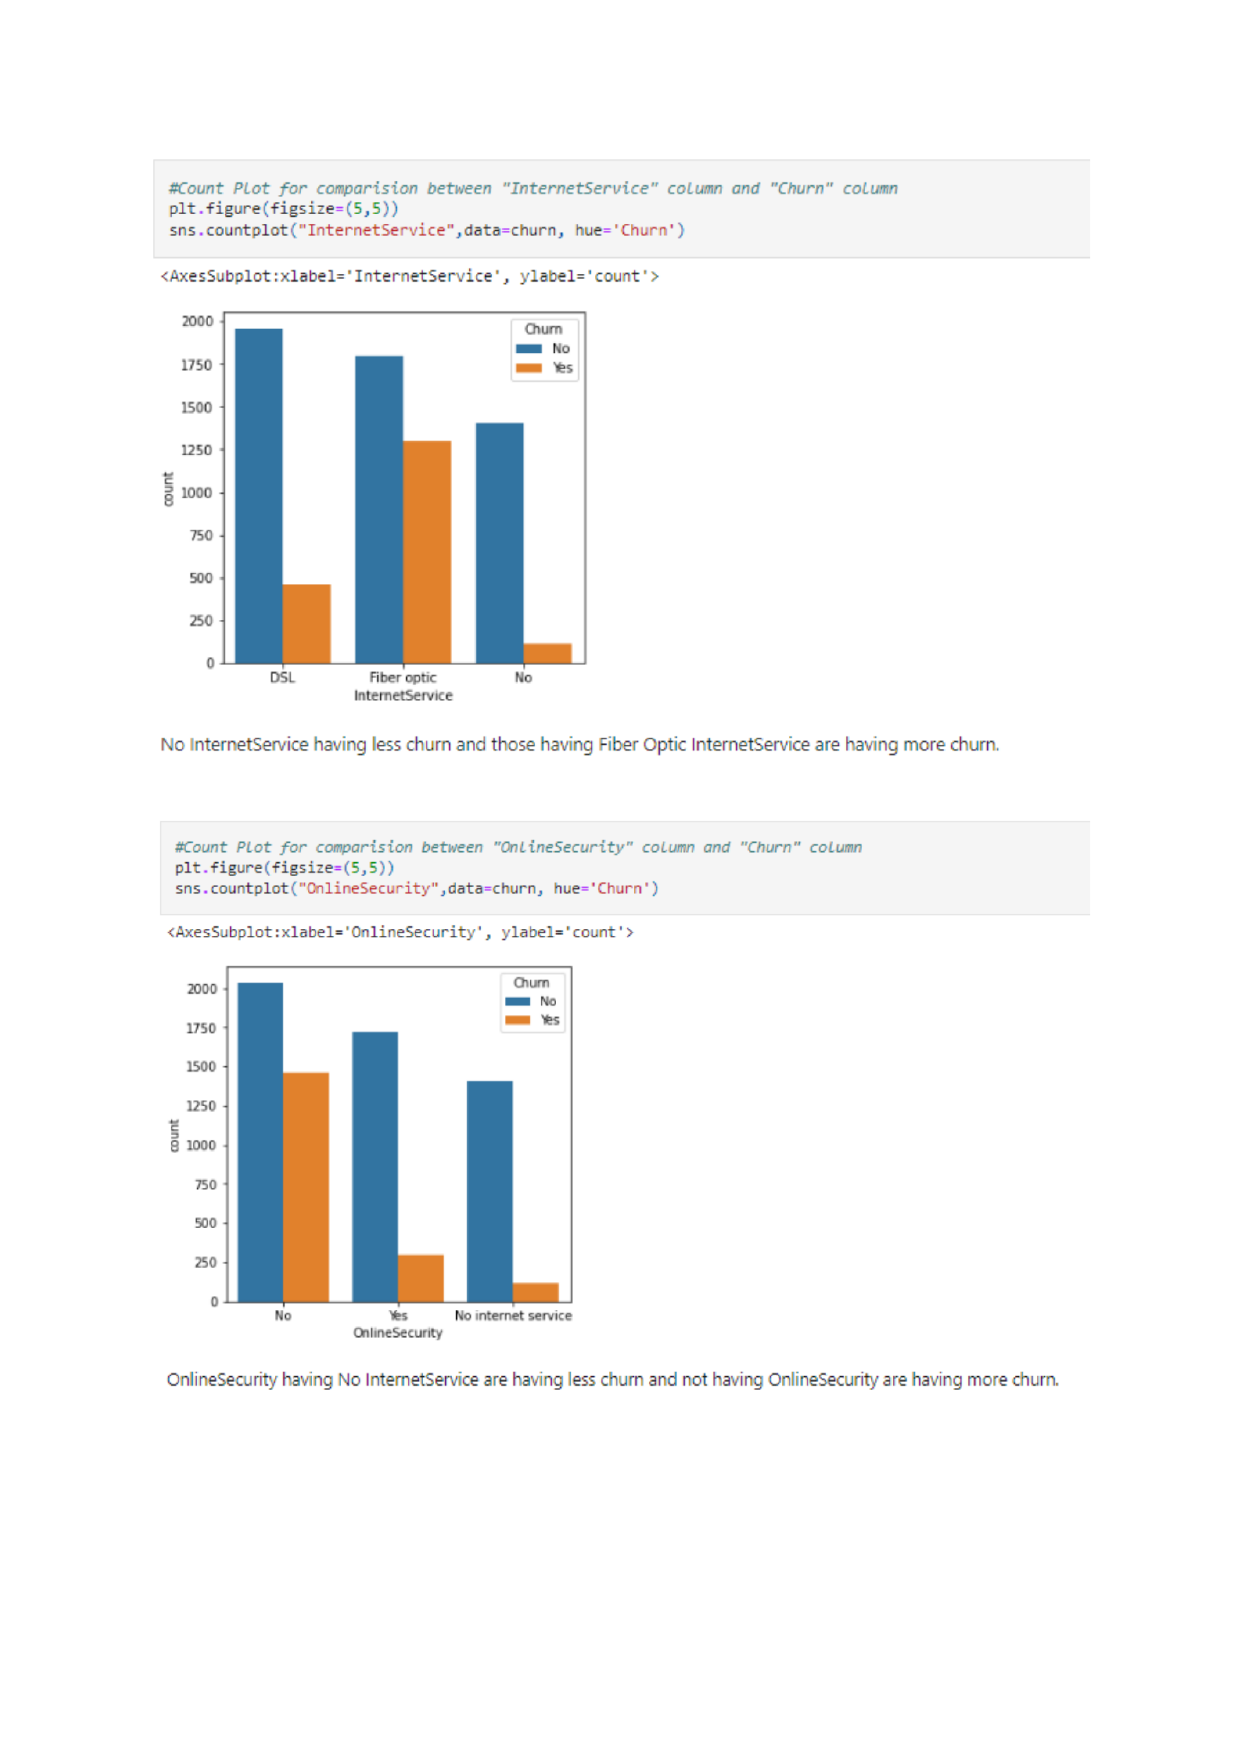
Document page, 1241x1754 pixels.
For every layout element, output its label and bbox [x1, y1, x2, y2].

picture [150, 150, 1091, 1404]
